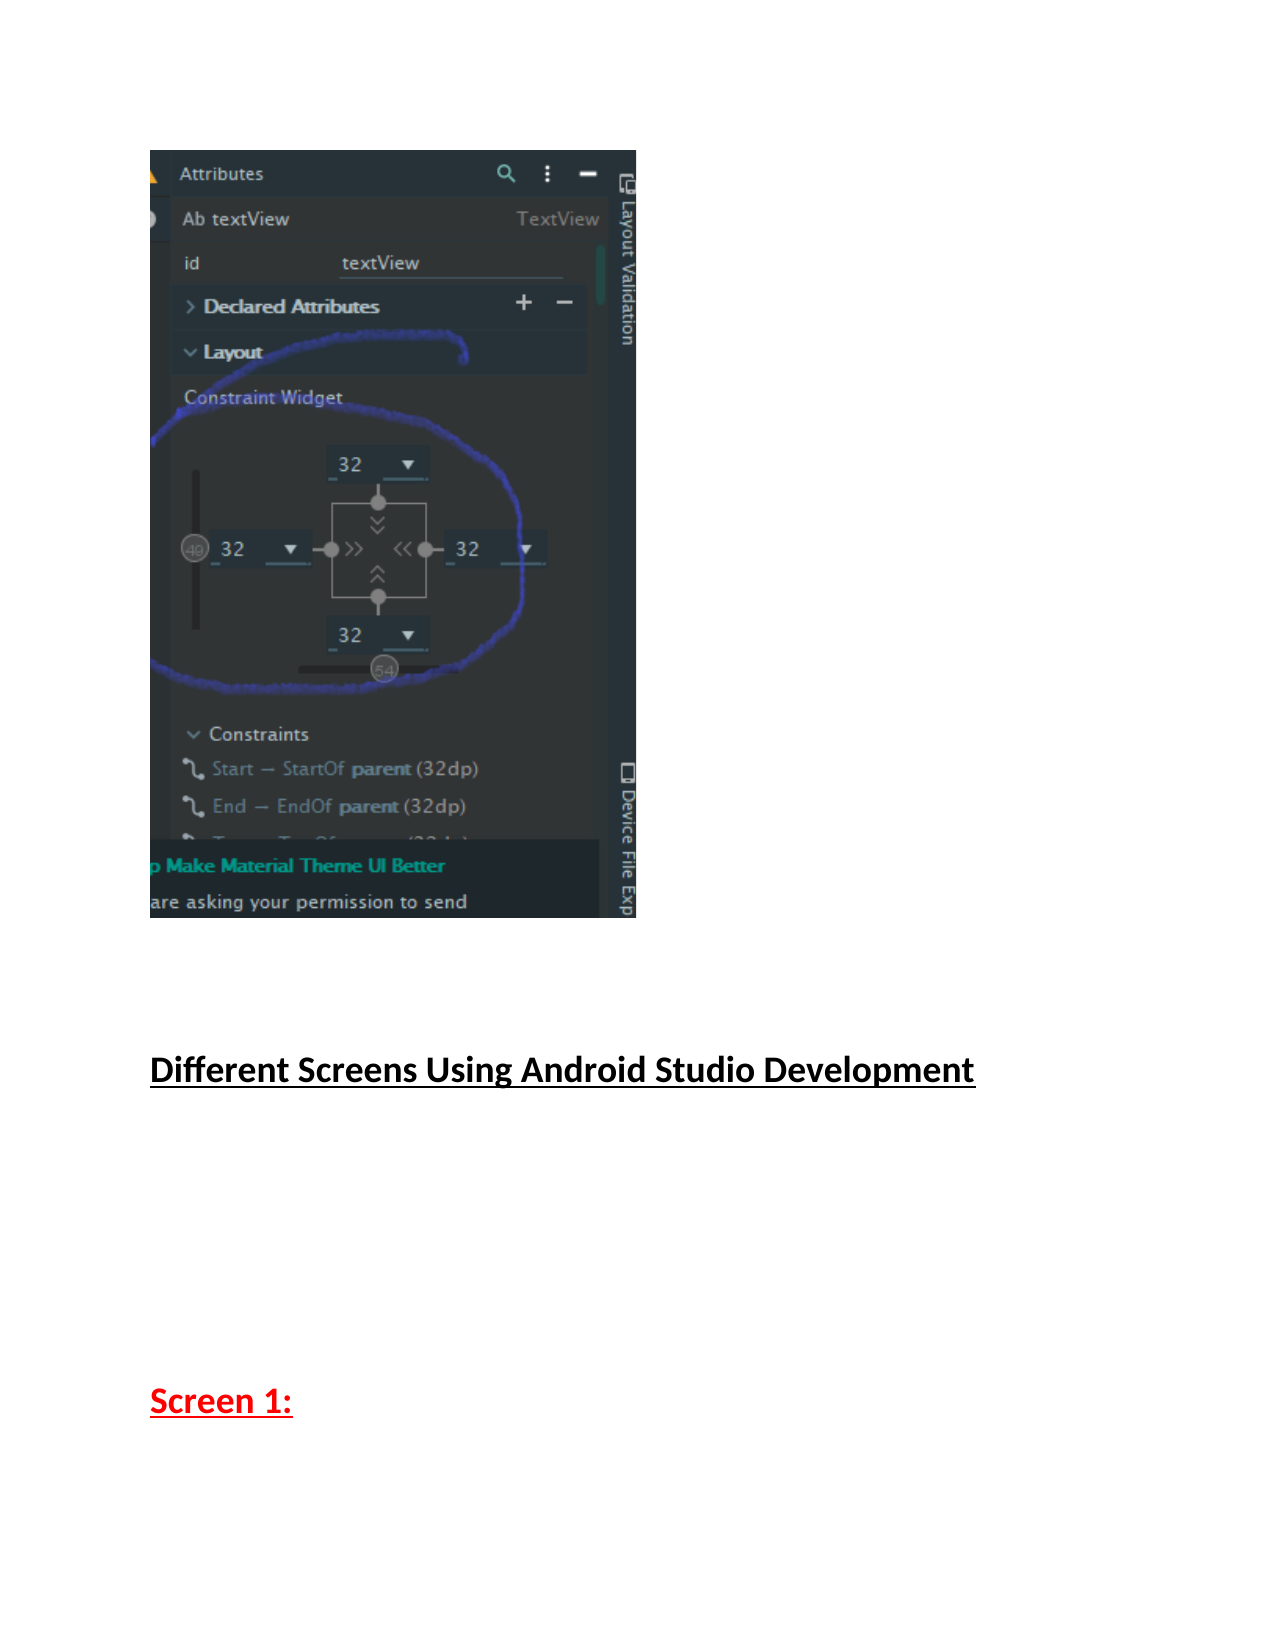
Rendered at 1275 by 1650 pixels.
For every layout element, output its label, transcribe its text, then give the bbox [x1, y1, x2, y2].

picture [150, 150, 637, 918]
text Screen 1: [150, 1377, 1125, 1423]
text Different Screens Using Android Studio Development [150, 1046, 1125, 1092]
